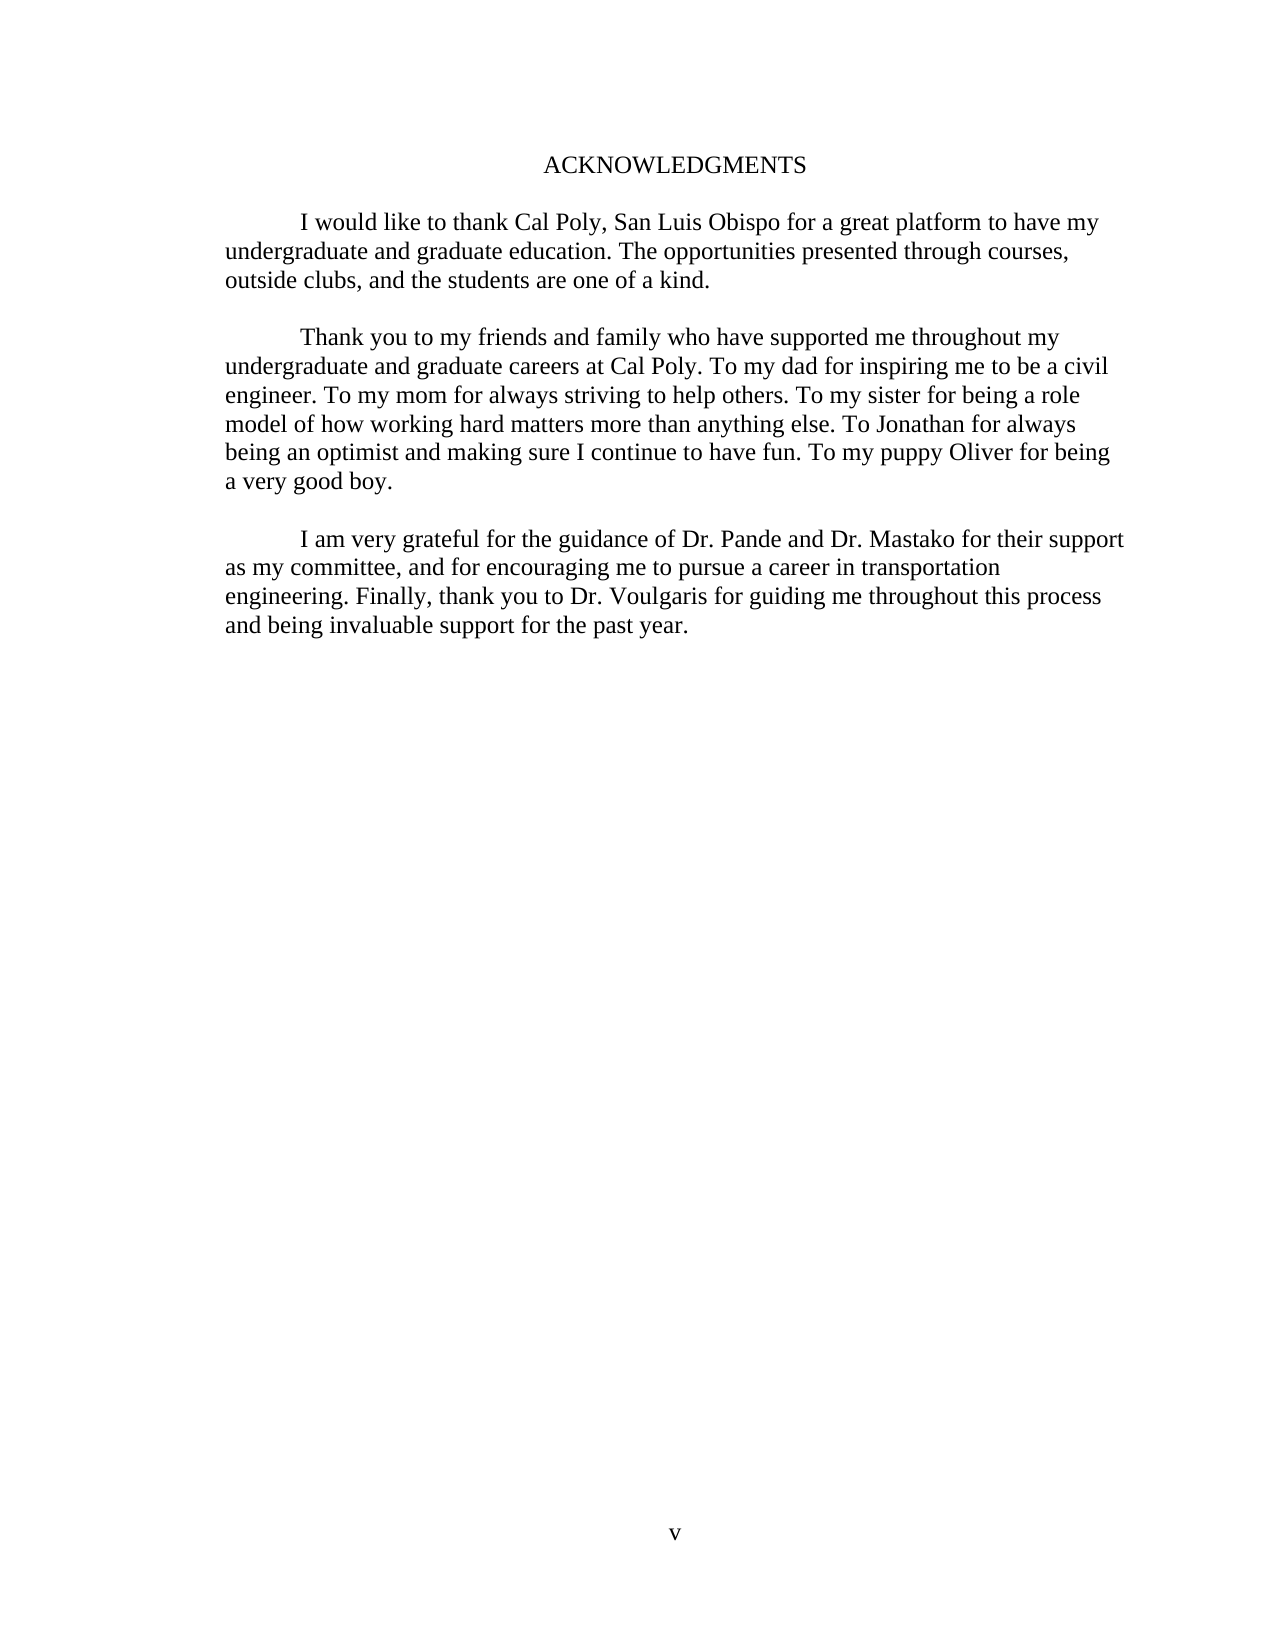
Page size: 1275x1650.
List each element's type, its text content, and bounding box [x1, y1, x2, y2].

text I would like to thank Cal Poly, San Luis Obispo for a great platform to have my undergraduate and graduate education. The opportunities presented through courses, outside clubs, and the students are one of a kind. [225, 207, 1125, 294]
text I am very grateful for the guidance of Dr. Pande and Dr. Mastako for their support as my committee, and for encouraging me to pursue a career in transportation engineering. Finally, thank you to Dr. Voulgaris for guiding me throughout this process and being invaluable support for the past year. [225, 524, 1125, 639]
text Thank you to my friends and family who have supported me throughout my undergraduate and graduate careers at Cal Poly. To my dad for inspiring me to be a civil engineer. To my mom for always striving to help others. To my sister for being a role model of how working hard matters more than anything else. To Jonathan for always being an optimist and making sure I continue to have fun. To my puppy Oliver for being a very good boy. [225, 322, 1125, 495]
text ACKNOWLEDGMENTS [225, 150, 1125, 179]
